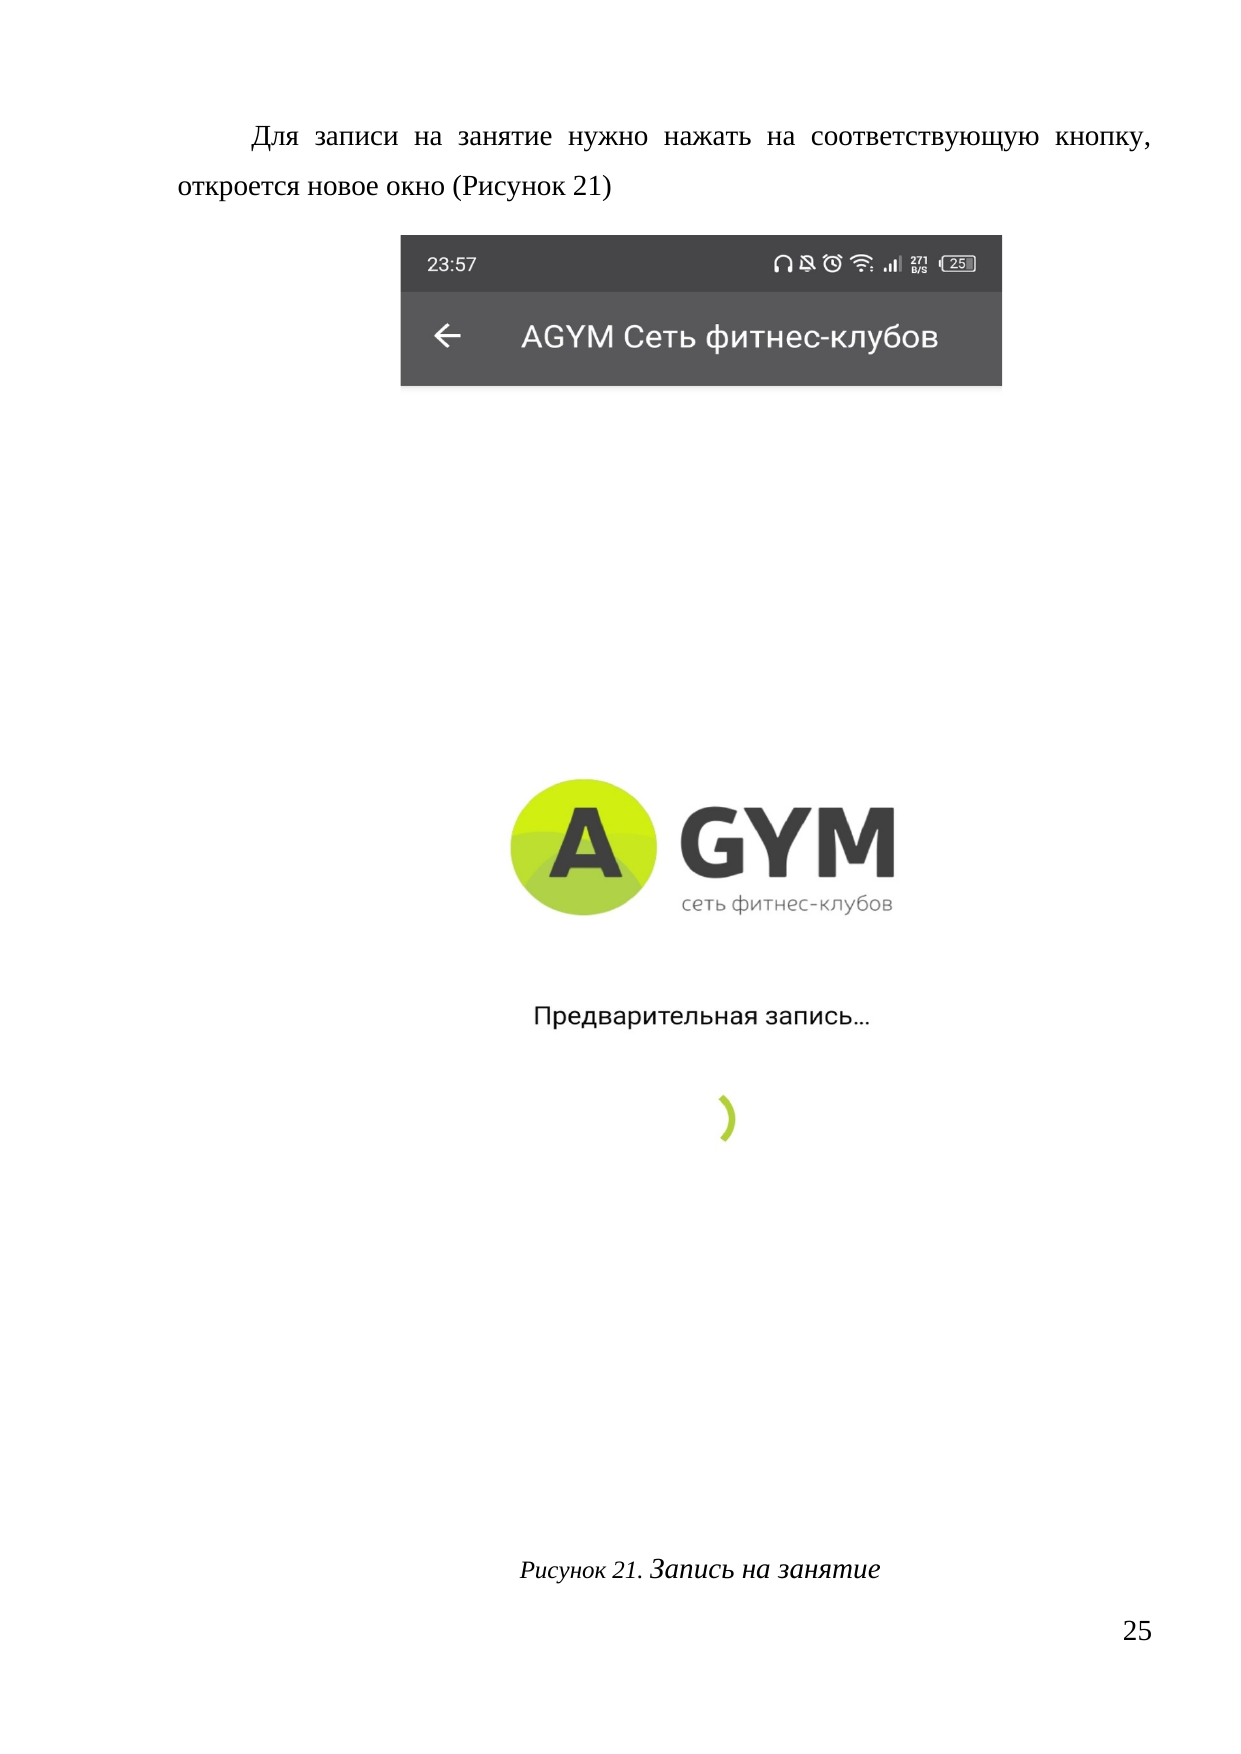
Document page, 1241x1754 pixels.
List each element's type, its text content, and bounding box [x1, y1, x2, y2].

text Рисунок 21. Запись на занятие [177, 1551, 1152, 1585]
text Для записи на занятие нужно нажать на соответствующую кнопку, откроется новое окно (Рисунок 21) [177, 118, 1152, 202]
picture [400, 235, 1003, 1518]
